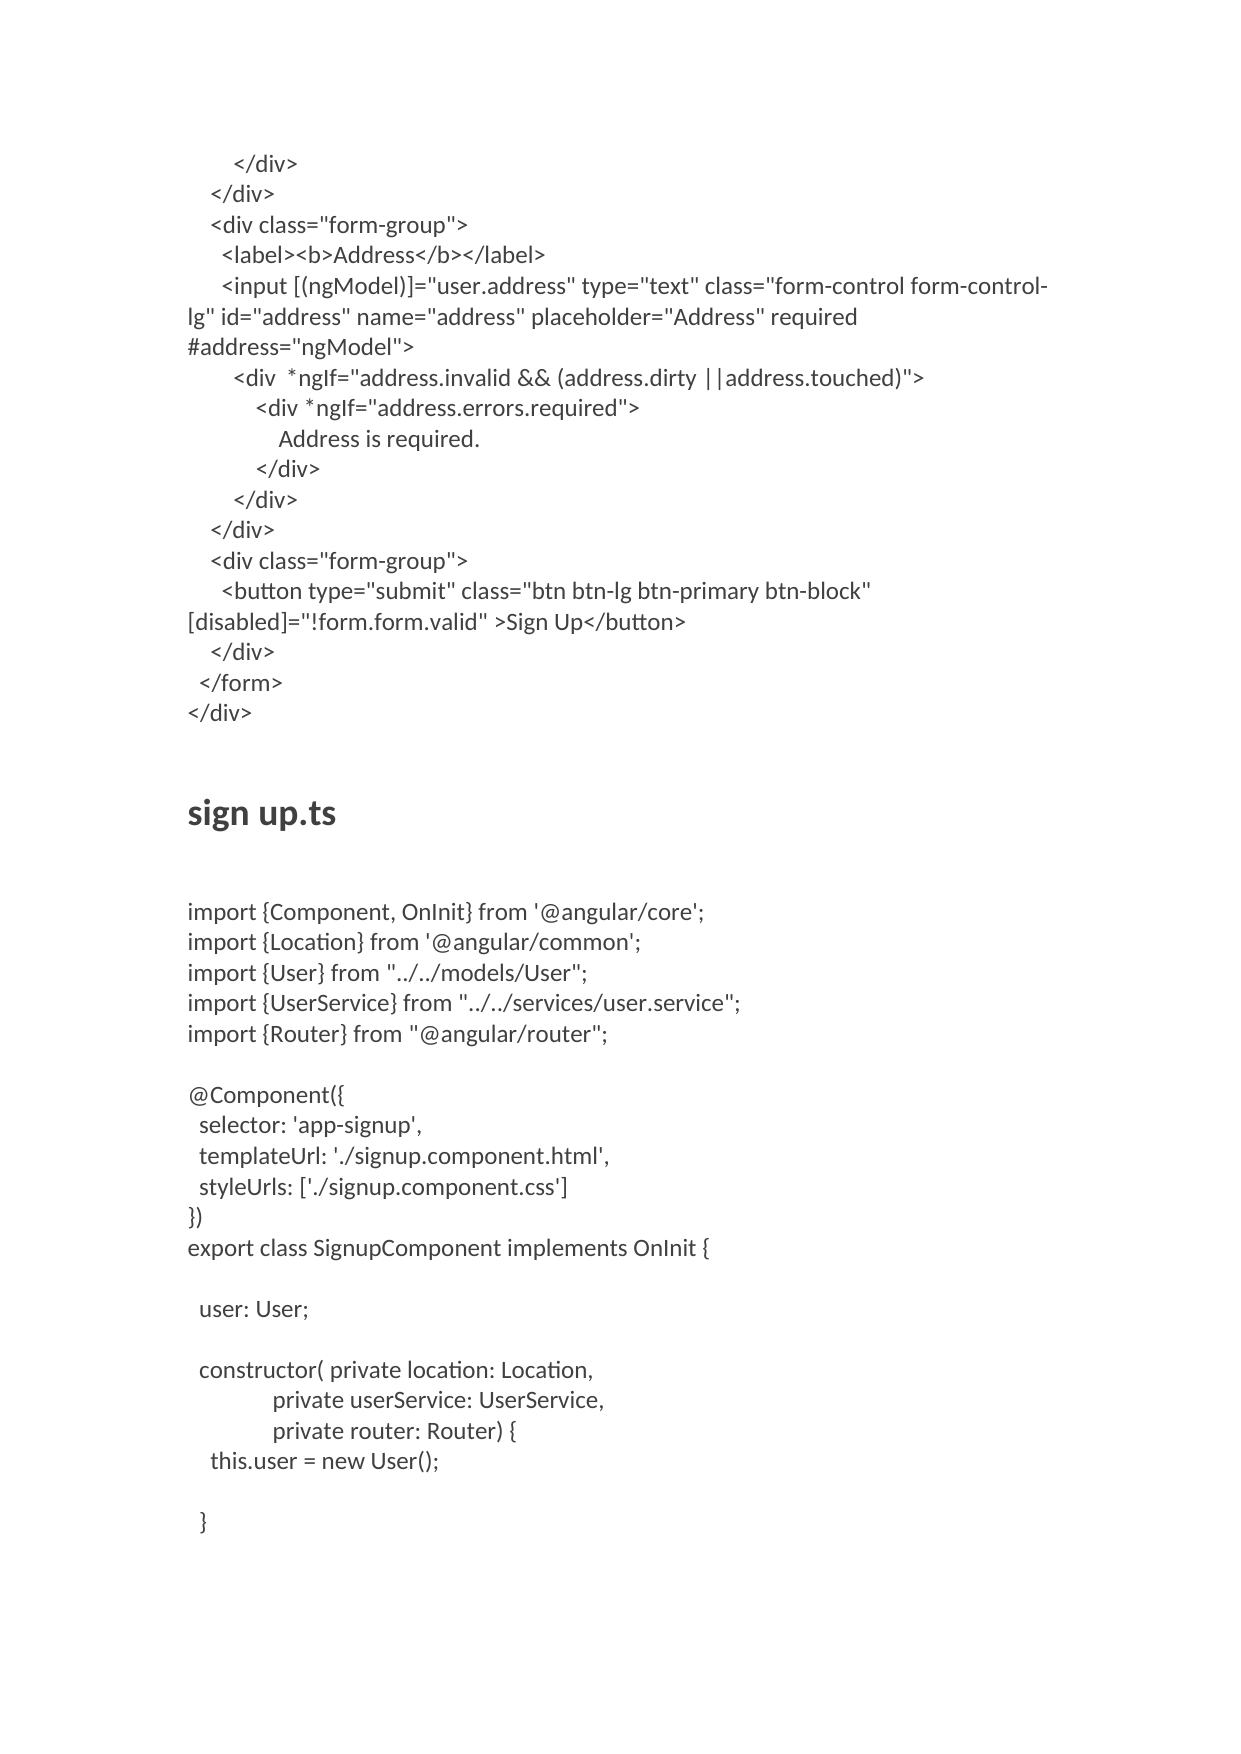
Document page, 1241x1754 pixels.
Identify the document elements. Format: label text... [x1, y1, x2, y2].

text </form> [199, 667, 1240, 697]
text <div class="form-group"> [210, 545, 1240, 575]
text } [199, 1506, 1240, 1536]
text this.user = new User(); [210, 1445, 1240, 1476]
text <div *ngIf="address.invalid && (address.dirty ||address.touched)"> [233, 362, 1240, 392]
text </div> [233, 148, 1240, 178]
text @Component({ selector: 'app-signup', [187, 1079, 423, 1140]
text </div> [233, 484, 1240, 514]
text }) [187, 1201, 1240, 1232]
text templateUrl: './signup.component.html', styleUrls: ['./signup.component.css'] [199, 1140, 611, 1201]
text import {Component, OnInit} from '@angular/core'; import {Location} from '@angular/common'; import {User} from "../../models/User"; [187, 896, 707, 988]
subtitle sign up.ts [187, 789, 1240, 835]
text </div> [187, 697, 1240, 728]
text <label><b>Address</b></label> [221, 239, 1240, 270]
text </div> [256, 453, 1240, 484]
text constructor( private location: Location, private userService: UserService, private router: Router) { [199, 1354, 607, 1445]
text <input [(ngModel)]="user.address" type="text" class="form-control form-control- lg" id="address" name="address" placeholder="Address" required #address="ngModel"> [187, 270, 1051, 362]
text <div class="form-group"> [210, 209, 1240, 239]
text </div> [210, 514, 1240, 545]
text <div *ngIf="address.errors.required"> Address is required. [255, 392, 642, 453]
text export class SignupComponent implements OnInit { user: User; [187, 1232, 712, 1323]
text import {UserService} from "../../services/user.service"; import {Router} from "@angular/router"; [187, 988, 743, 1049]
text <button type="submit" class="btn btn-lg btn-primary btn-block" [disabled]="!form.form.valid" >Sign Up</button> [187, 575, 874, 636]
text </div> [210, 636, 1240, 667]
text </div> [210, 178, 1240, 209]
